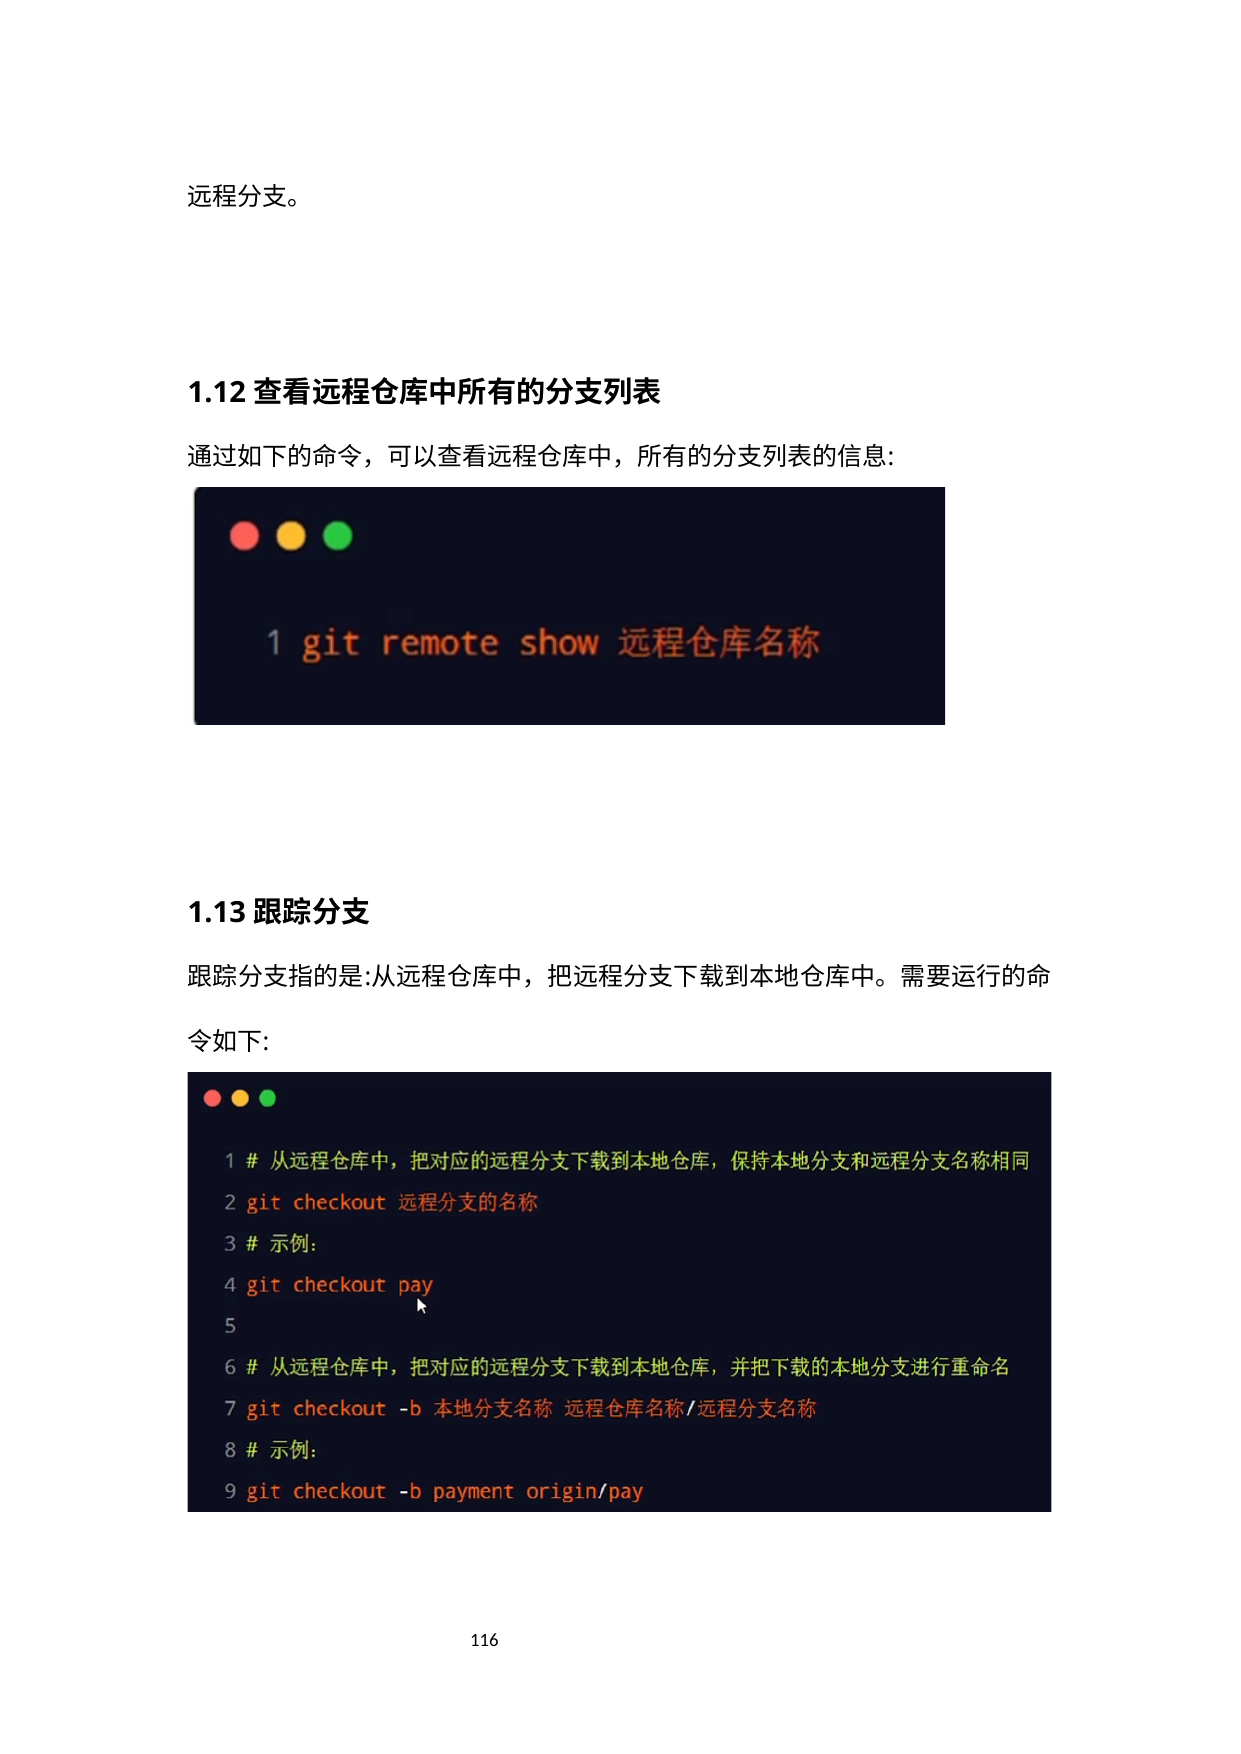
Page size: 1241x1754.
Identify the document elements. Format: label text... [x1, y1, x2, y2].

picture [187, 1072, 1052, 1512]
text 1.13 跟踪分支 [187, 877, 1053, 942]
picture [187, 487, 946, 725]
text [187, 162, 1053, 227]
text 跟踪分支指的是:从远程仓库中，把远程分支下载到本地仓库中。需要运行的命令如下: [187, 942, 1053, 1072]
text 1.12 查看远程仓库中所有的分支列表 [187, 357, 1053, 422]
text 通过如下的命令，可以查看远程仓库中，所有的分支列表的信息: [187, 422, 1053, 487]
